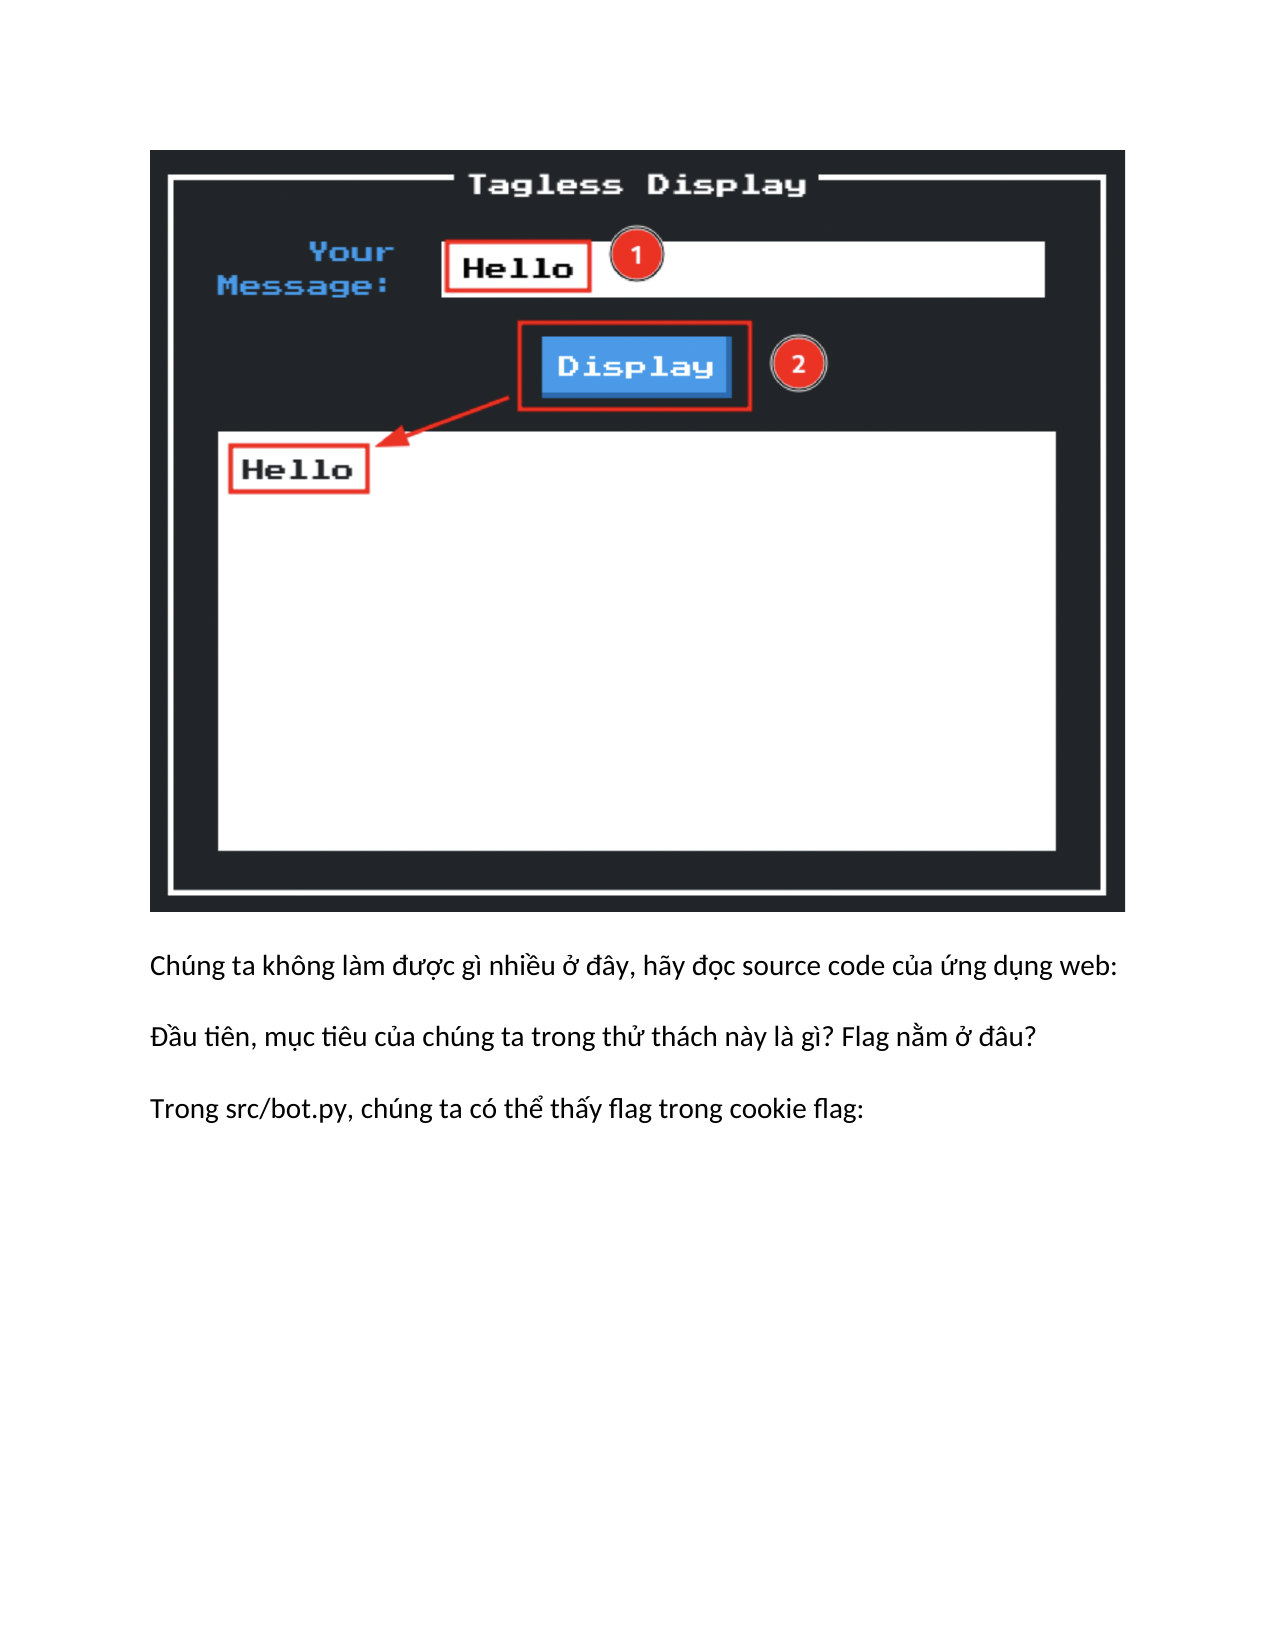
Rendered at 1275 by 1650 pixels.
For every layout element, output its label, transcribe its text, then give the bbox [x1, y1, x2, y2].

text Chúng ta không làm được gì nhiều ở đây, hãy đọc source code của ứng dụng web: [150, 947, 1125, 983]
picture [150, 150, 1125, 912]
text Trong src/bot.py, chúng ta có thể thấy flag trong cookie flag: [150, 1090, 1125, 1125]
text Đầu tiên, mục tiêu của chúng ta trong thử thách này là gì? Flag nằm ở đâu? [150, 1018, 1125, 1054]
